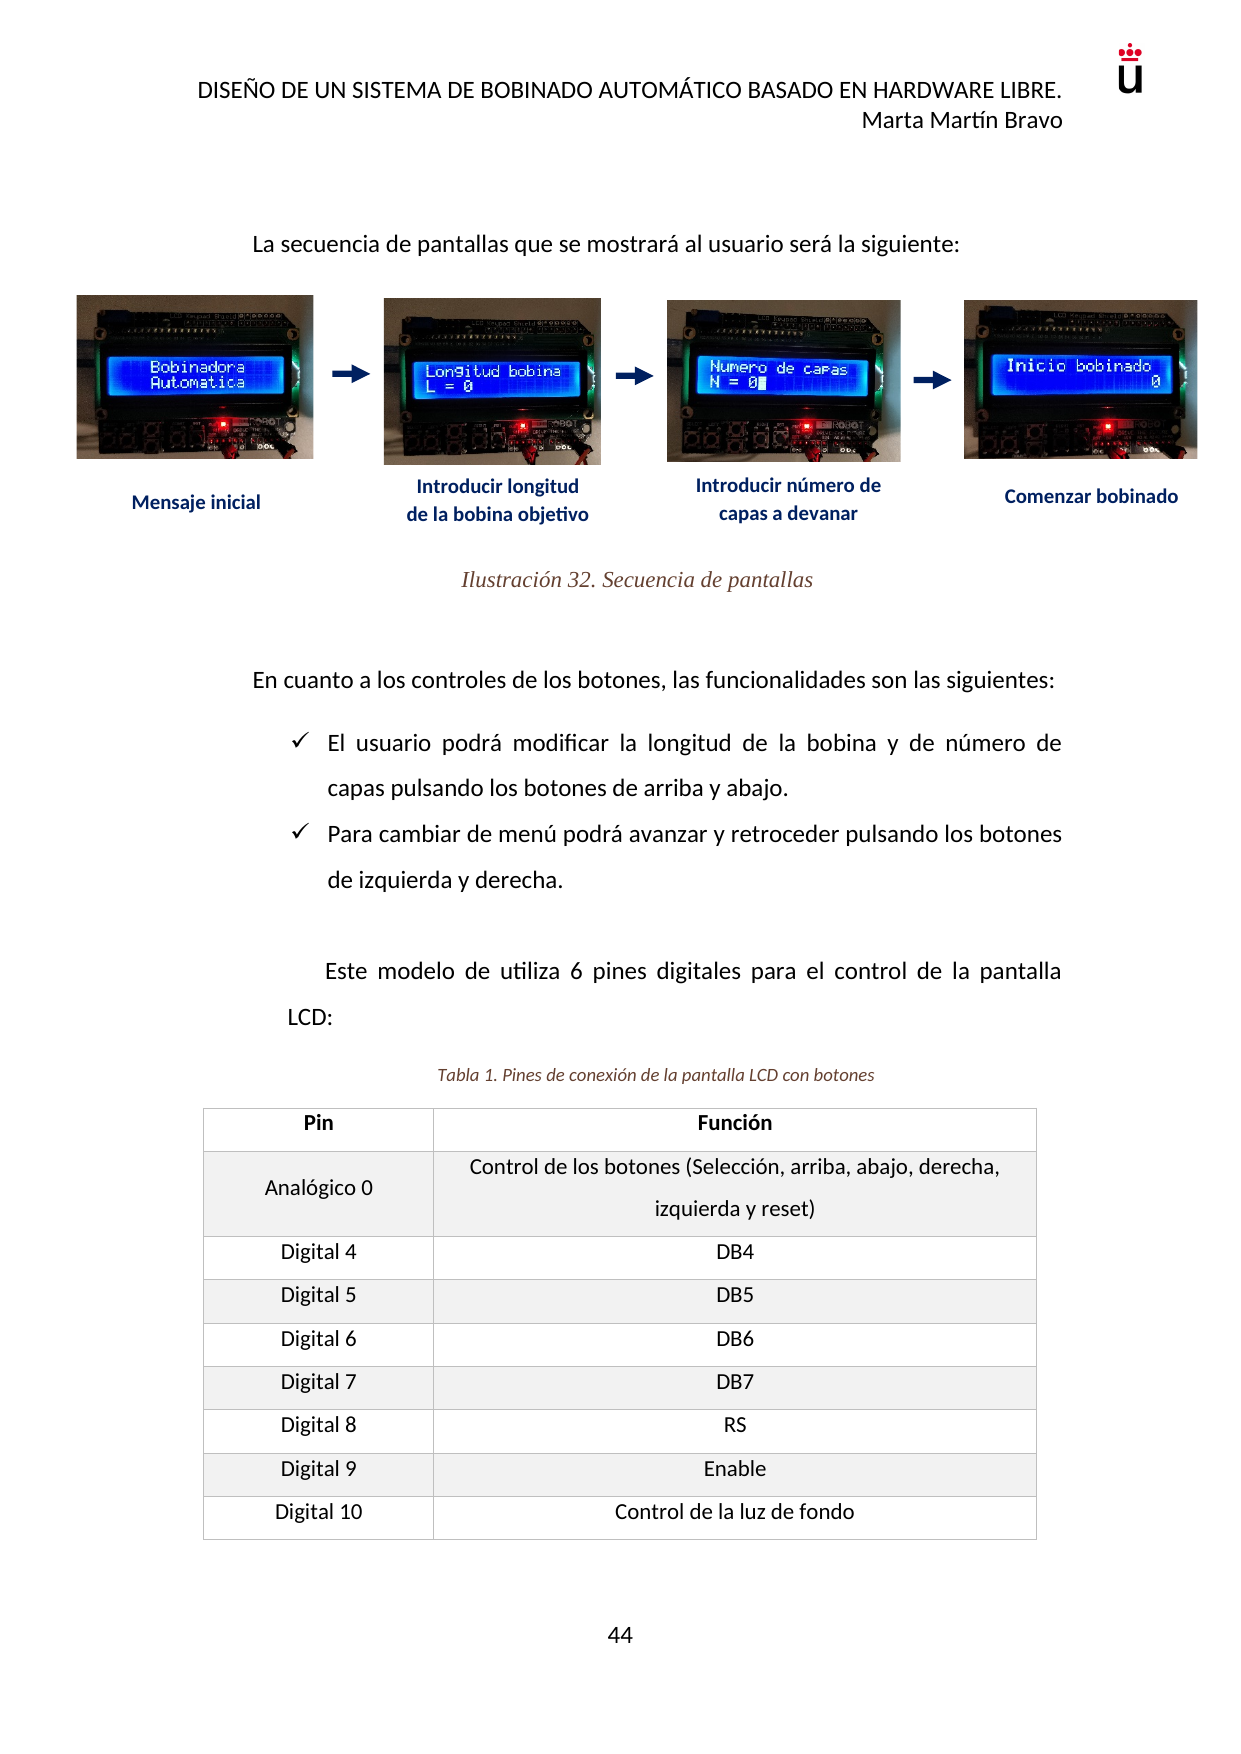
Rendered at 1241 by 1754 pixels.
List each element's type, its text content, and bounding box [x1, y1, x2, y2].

table_header Pin [204, 1109, 433, 1151]
table_header Función [434, 1109, 1036, 1151]
table_cell DB6 [434, 1324, 1036, 1366]
table_cell Digital 4 [204, 1237, 433, 1279]
table_cell Enable [434, 1454, 1036, 1496]
table_cell RS [434, 1410, 1036, 1453]
table_cell DB4 [434, 1237, 1036, 1279]
table_cell Digital 5 [204, 1280, 433, 1323]
picture [76, 295, 314, 459]
table_cell Digital 6 [204, 1324, 433, 1366]
picture [964, 300, 1198, 459]
table_cell Digital 7 [204, 1367, 433, 1409]
list El usuario podrá modificar la longitud de la bobina y de número de capas pulsando los botones de arriba y abajo. [290, 727, 1063, 803]
picture [1118, 43, 1146, 95]
table_cell Digital 9 [204, 1454, 433, 1496]
table_cell DB5 [434, 1280, 1036, 1323]
picture [667, 300, 901, 462]
table_cell Digital 10 [204, 1497, 433, 1539]
table_cell Control de la luz de fondo [434, 1497, 1036, 1539]
table_cell Analógico 0 [204, 1152, 433, 1236]
text Tabla 1. Pines de conexión de la pantalla LCD con botones [251, 1064, 1063, 1087]
text La secuencia de pantallas que se mostrará al usuario será la siguiente: [215, 228, 1063, 258]
text Este modelo de utiliza 6 pines digitales para el control de la pantalla LCD: [287, 956, 1063, 1032]
table_cell DB7 [434, 1367, 1036, 1409]
table_cell Control de los botones (Selección, arriba, abajo, derecha, izquierda y reset) [434, 1152, 1036, 1236]
text En cuanto a los controles de los botones, las funcionalidades son las siguientes: [215, 664, 1063, 695]
picture [383, 298, 601, 465]
table_cell Digital 8 [204, 1410, 433, 1453]
list Para cambiar de menú podrá avanzar y retroceder pulsando los botones de izquierda y derecha. [290, 818, 1063, 894]
